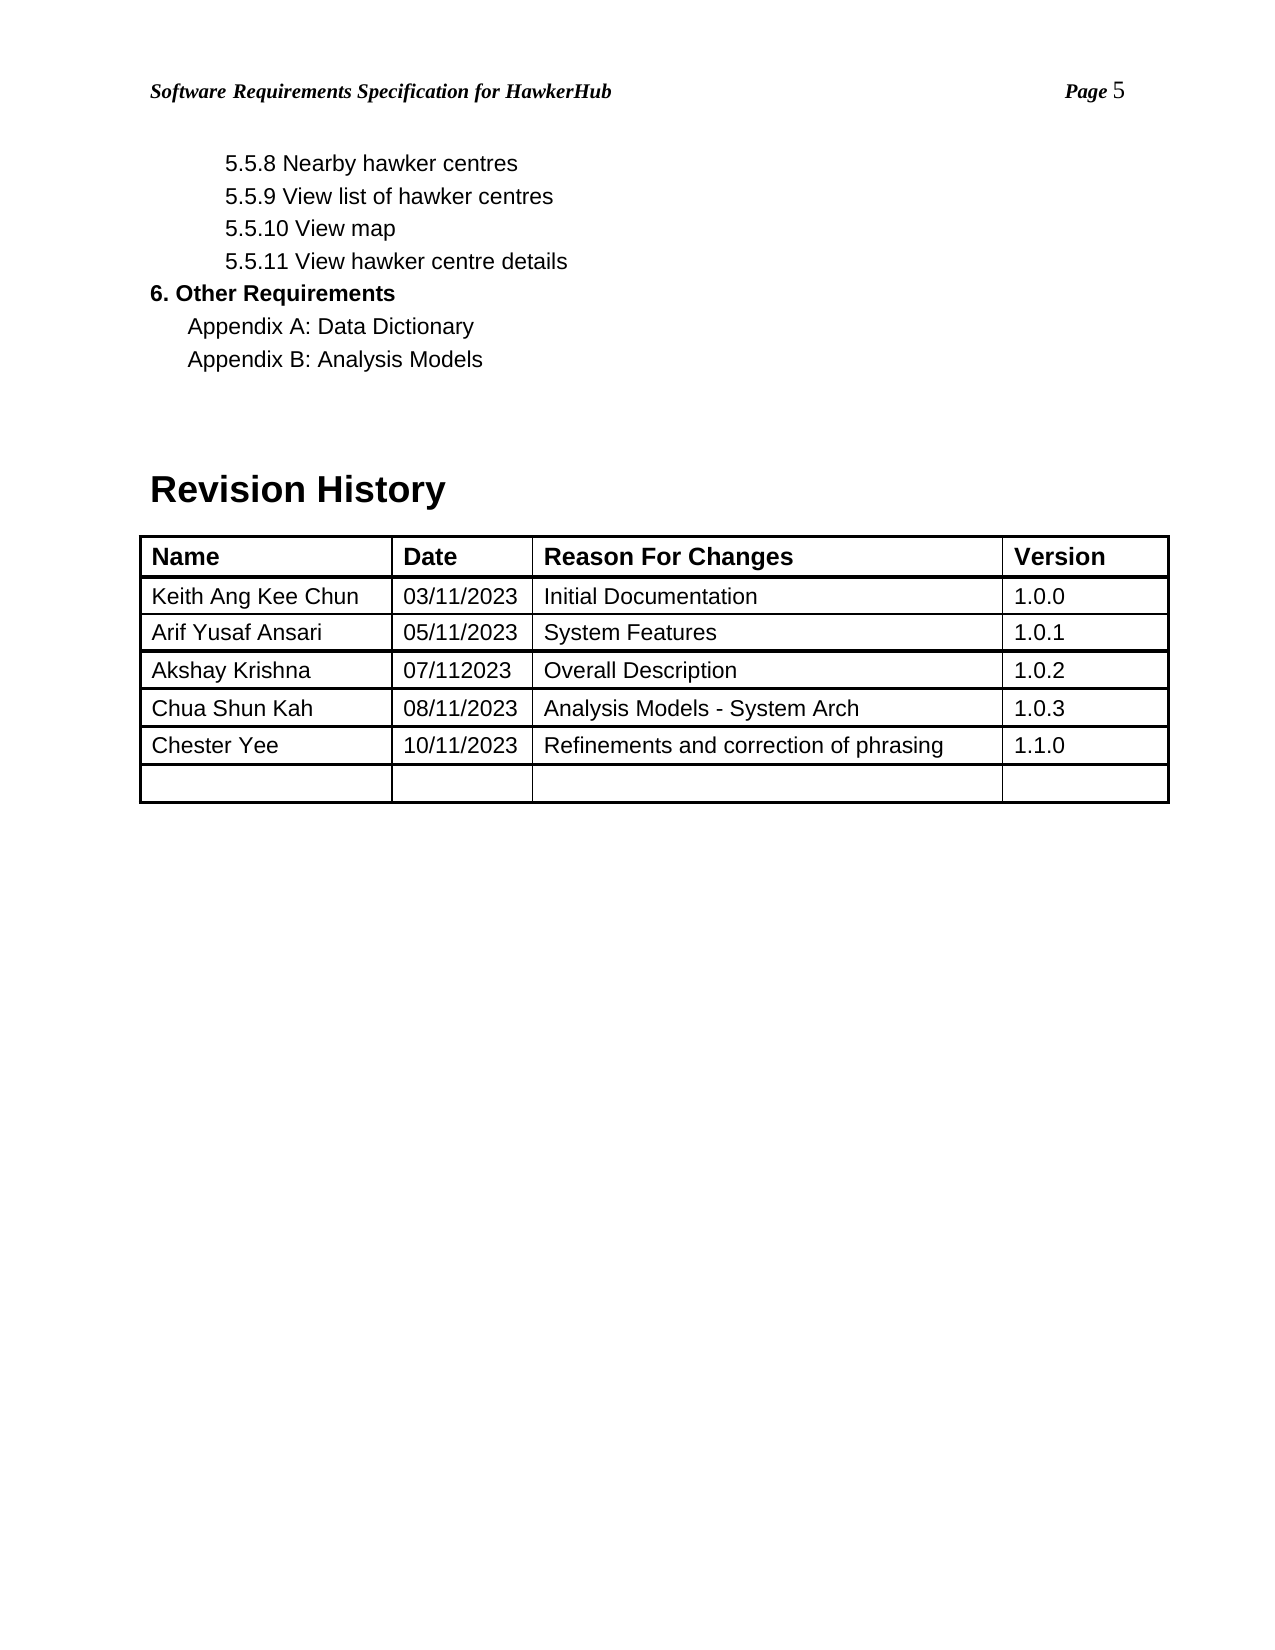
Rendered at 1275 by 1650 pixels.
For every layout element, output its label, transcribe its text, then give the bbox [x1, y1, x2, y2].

table_cell Keith Ang Kee Chun [142, 579, 391, 613]
table_cell [393, 766, 532, 801]
table_cell 1.0.1 [1003, 615, 1167, 649]
table_cell 08/11/2023 [393, 690, 532, 725]
table_cell Analysis Models - System Arch [533, 690, 1002, 725]
table_cell [142, 766, 391, 801]
table_cell [533, 766, 1002, 801]
table_cell 10/11/2023 [393, 728, 532, 763]
table_cell Arif Yusaf Ansari [142, 615, 391, 649]
table_cell Akshay Krishna [142, 653, 391, 687]
table_cell 1.1.0 [1003, 728, 1167, 763]
table_header Name [142, 538, 391, 575]
table_header Reason For Changes [533, 538, 1002, 575]
table_cell 07/112023 [393, 653, 532, 687]
table_header Version [1003, 538, 1167, 575]
table_cell [1003, 766, 1167, 801]
table_cell System Features [533, 615, 1002, 649]
table_header Date [393, 538, 532, 575]
table_cell 1.0.0 [1003, 579, 1167, 613]
table_cell Refinements and correction of phrasing [533, 728, 1002, 763]
table_cell 05/11/2023 [393, 615, 532, 649]
table_cell Initial Documentation [533, 579, 1002, 613]
table_cell Chester Yee [142, 728, 391, 763]
table_cell Overall Description [533, 653, 1002, 687]
table_cell 03/11/2023 [393, 579, 532, 613]
table_cell 1.0.2 [1003, 653, 1167, 687]
table_cell 1.0.3 [1003, 690, 1167, 725]
text Revision History [150, 467, 1125, 510]
table_cell Chua Shun Kah [142, 690, 391, 725]
